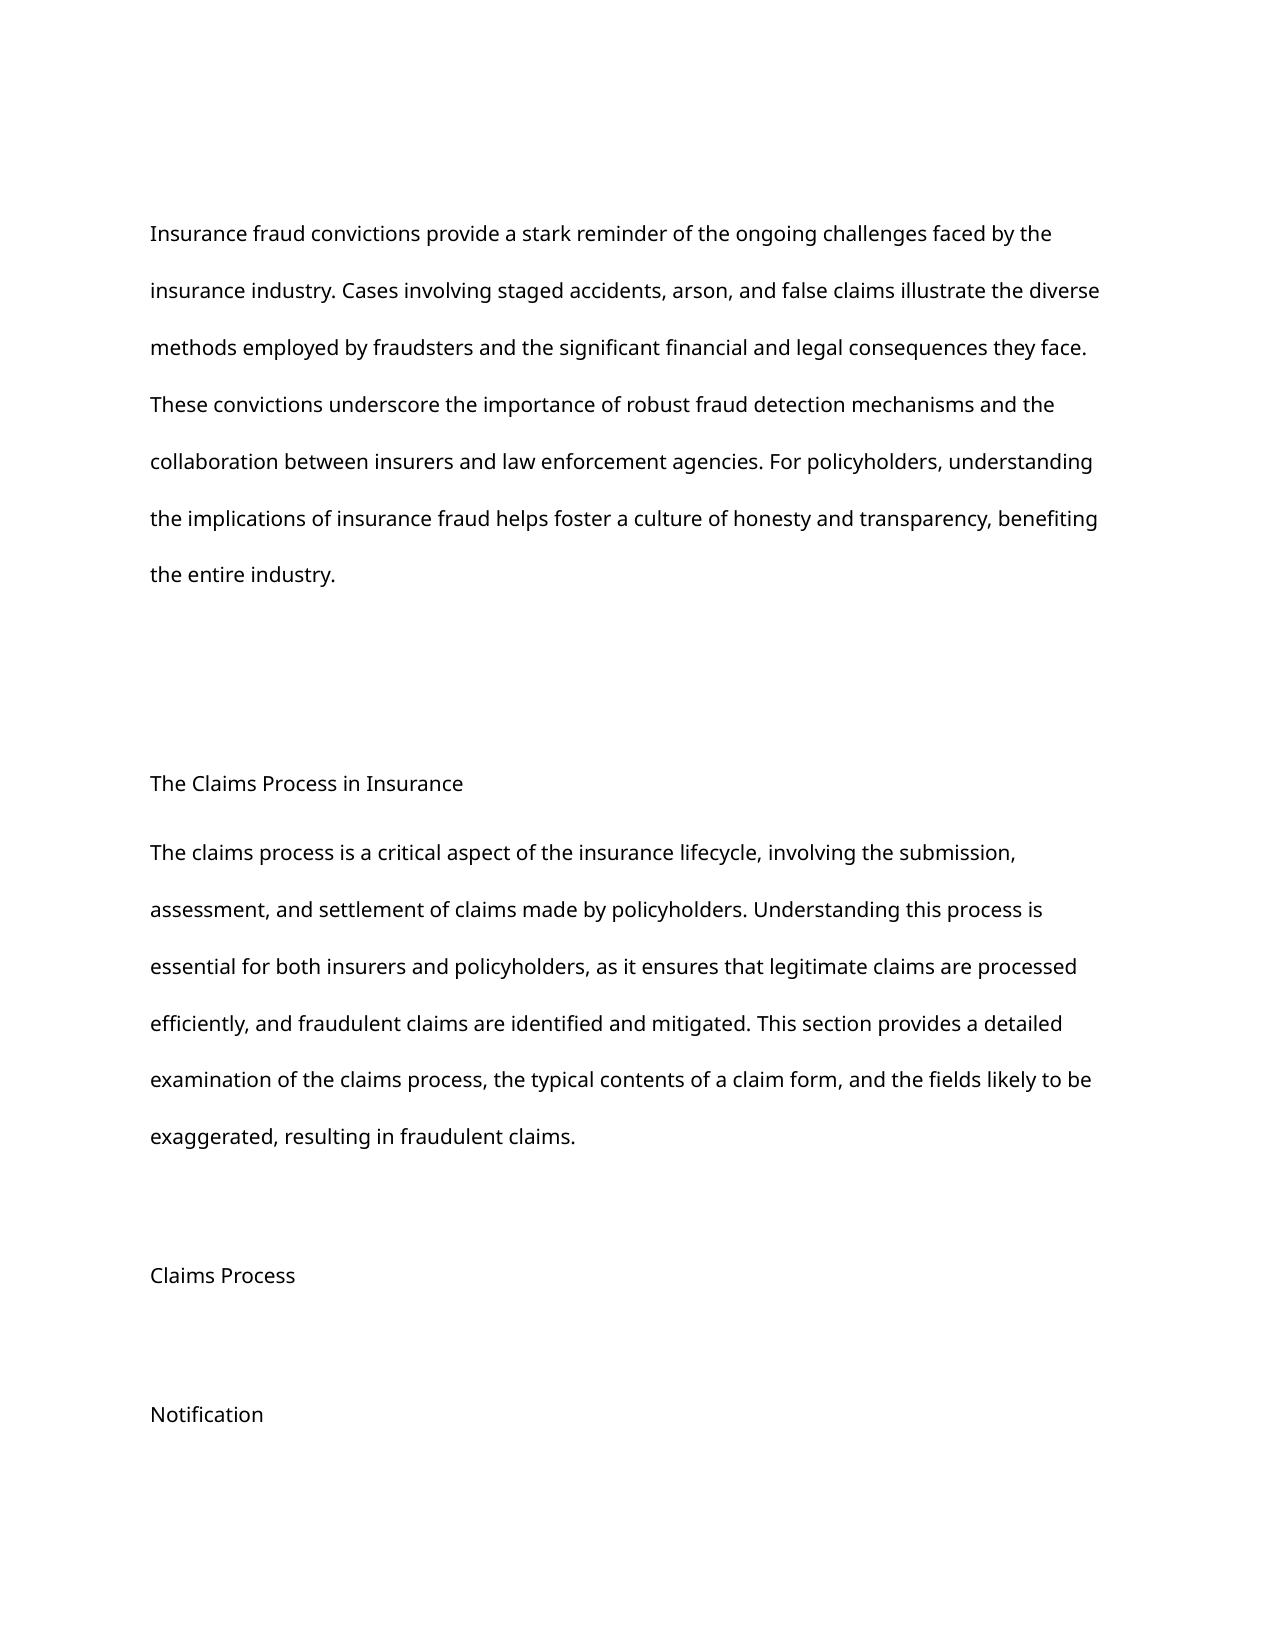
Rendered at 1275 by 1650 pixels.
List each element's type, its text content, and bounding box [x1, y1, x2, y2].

text The claims process is a critical aspect of the insurance lifecycle, involving the submission, assessment, and settlement of claims made by policyholders. Understanding this process is essential for both insurers and policyholders, as it ensures that legitimate claims are processed efficiently, and fraudulent claims are identified and mitigated. This section provides a detailed examination of the claims process, the typical contents of a claim form, and the fields likely to be exaggerated, resulting in fraudulent claims. [150, 838, 1125, 1151]
text Notification [150, 1400, 1125, 1428]
text Claims Process [150, 1261, 1125, 1290]
text The Claims Process in Insurance [150, 769, 1125, 797]
text Insurance fraud convictions provide a stark reminder of the ongoing challenges faced by the insurance industry. Cases involving staged accidents, arson, and false claims illustrate the diverse methods employed by fraudsters and the significant financial and legal consequences they face. These convictions underscore the importance of robust fraud detection mechanisms and the collaboration between insurers and law enforcement agencies. For policyholders, understanding the implications of insurance fraud helps foster a culture of honesty and transparency, benefiting the entire industry. [150, 219, 1125, 589]
